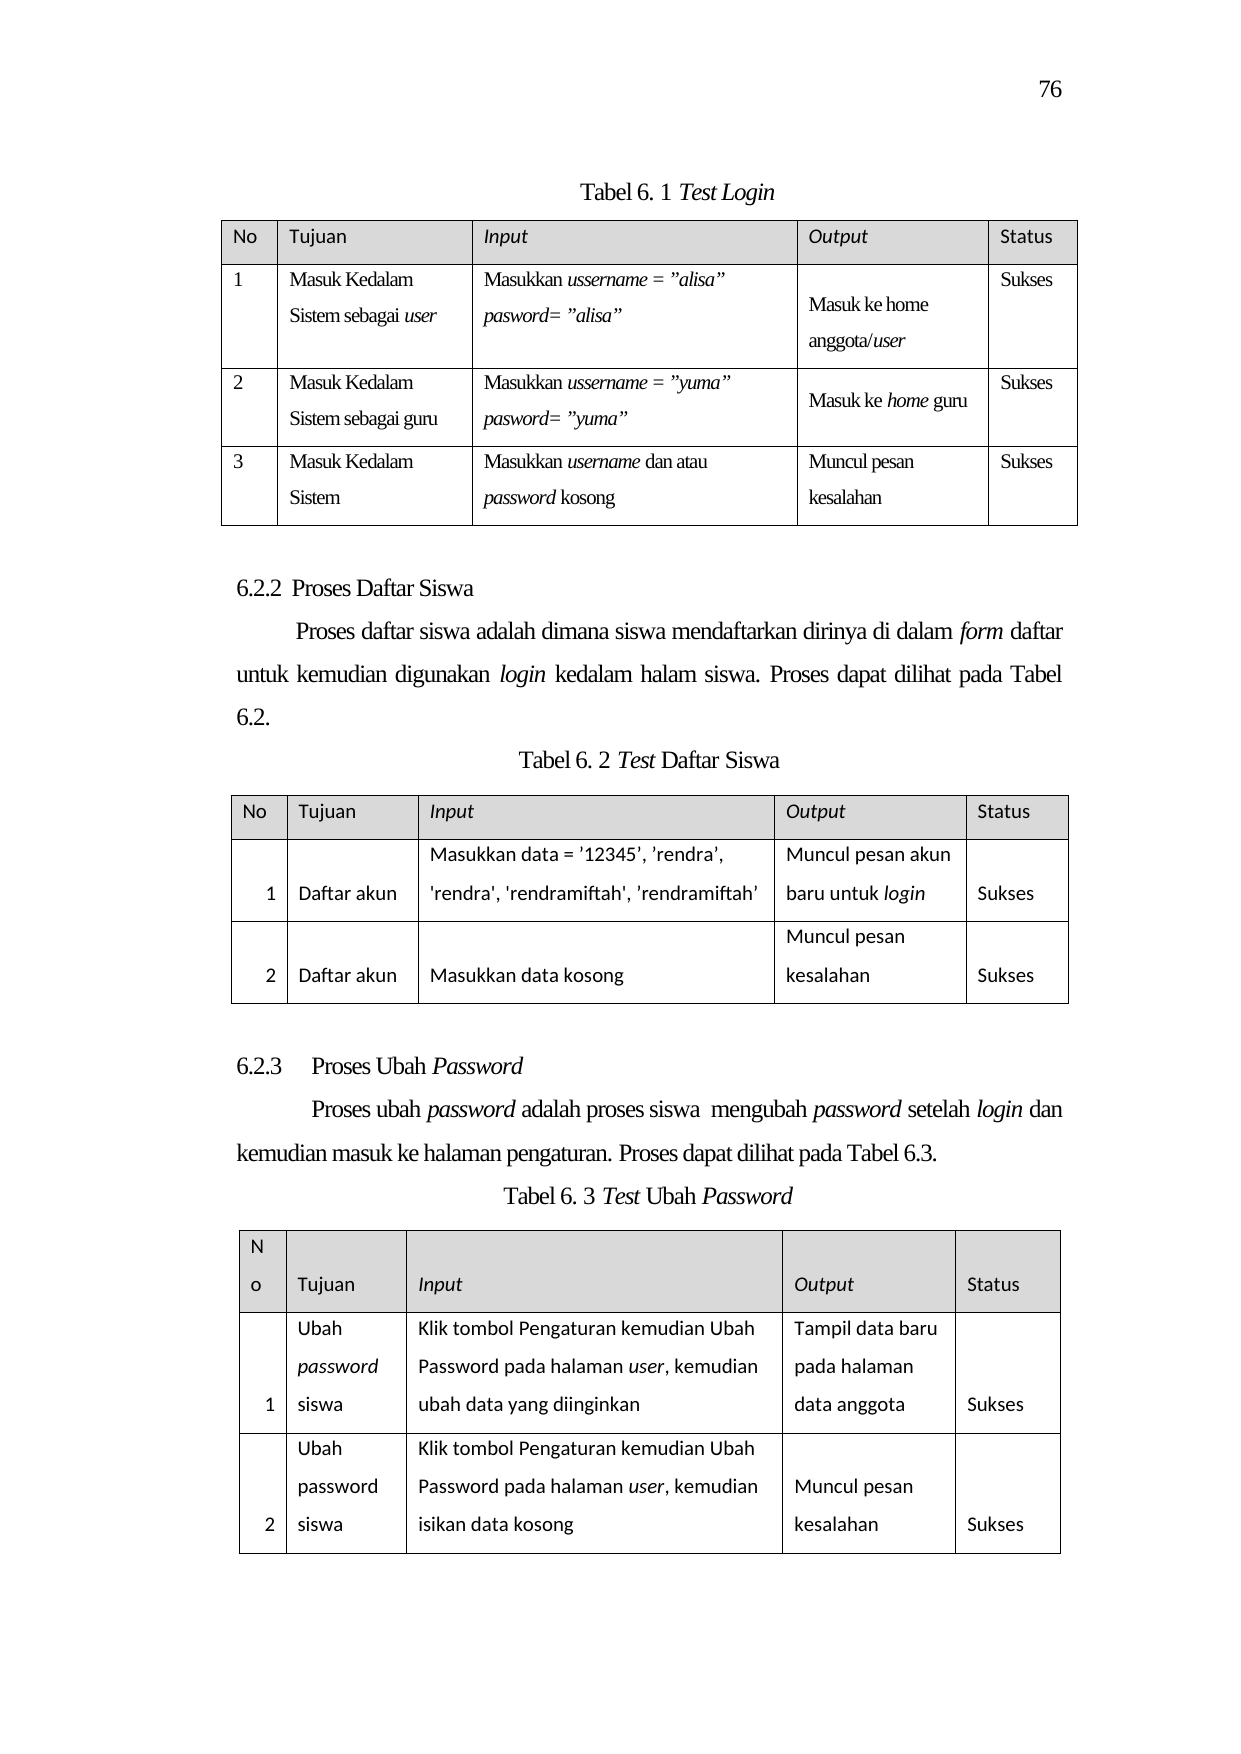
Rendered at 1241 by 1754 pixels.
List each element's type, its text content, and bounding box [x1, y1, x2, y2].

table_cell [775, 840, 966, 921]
text Proses ubah password adalah proses siswa mengubah password setelah login dan kemudian masuk ke halaman pengaturan. Proses dapat dilihat pada Tabel 6.3. [236, 1094, 1063, 1166]
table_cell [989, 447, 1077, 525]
text Tabel 6. 1 Test Login [236, 177, 1063, 206]
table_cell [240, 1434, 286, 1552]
text Tabel 6. 3 Test Ubah Password [236, 1181, 1063, 1209]
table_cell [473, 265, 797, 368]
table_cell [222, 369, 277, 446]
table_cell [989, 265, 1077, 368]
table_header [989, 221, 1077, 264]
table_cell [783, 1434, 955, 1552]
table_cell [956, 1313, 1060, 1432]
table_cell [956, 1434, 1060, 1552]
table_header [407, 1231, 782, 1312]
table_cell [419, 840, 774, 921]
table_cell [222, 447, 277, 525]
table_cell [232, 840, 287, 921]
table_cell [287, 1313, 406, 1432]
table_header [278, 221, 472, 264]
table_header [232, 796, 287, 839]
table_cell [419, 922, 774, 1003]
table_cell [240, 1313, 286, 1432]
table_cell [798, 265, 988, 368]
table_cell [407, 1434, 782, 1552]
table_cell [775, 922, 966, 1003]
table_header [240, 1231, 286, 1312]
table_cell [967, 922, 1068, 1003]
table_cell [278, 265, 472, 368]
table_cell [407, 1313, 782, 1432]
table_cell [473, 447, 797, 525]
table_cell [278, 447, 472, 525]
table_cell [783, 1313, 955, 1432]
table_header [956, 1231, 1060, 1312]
text Tabel 6. 2 Test Daftar Siswa [236, 746, 1063, 774]
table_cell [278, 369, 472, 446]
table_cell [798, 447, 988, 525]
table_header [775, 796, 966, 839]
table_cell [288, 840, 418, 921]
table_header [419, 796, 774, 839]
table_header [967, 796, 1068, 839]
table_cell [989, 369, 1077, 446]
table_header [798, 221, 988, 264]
subtitle 6.2.2 Proses Daftar Siswa [236, 573, 1063, 602]
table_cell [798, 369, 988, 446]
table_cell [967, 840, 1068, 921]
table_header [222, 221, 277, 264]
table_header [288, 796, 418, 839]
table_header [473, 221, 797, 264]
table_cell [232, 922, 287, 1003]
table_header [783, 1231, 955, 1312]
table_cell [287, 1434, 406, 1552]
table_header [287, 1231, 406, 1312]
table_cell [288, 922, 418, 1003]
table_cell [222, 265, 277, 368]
subtitle 6.2.3 Proses Ubah Password [236, 1051, 1063, 1080]
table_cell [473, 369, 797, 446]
text Proses daftar siswa adalah dimana siswa mendaftarkan dirinya di dalam form daftar untuk kemudian digunakan login kedalam halam siswa. Proses dapat dilihat pada Tabel 6.2. [236, 616, 1063, 731]
